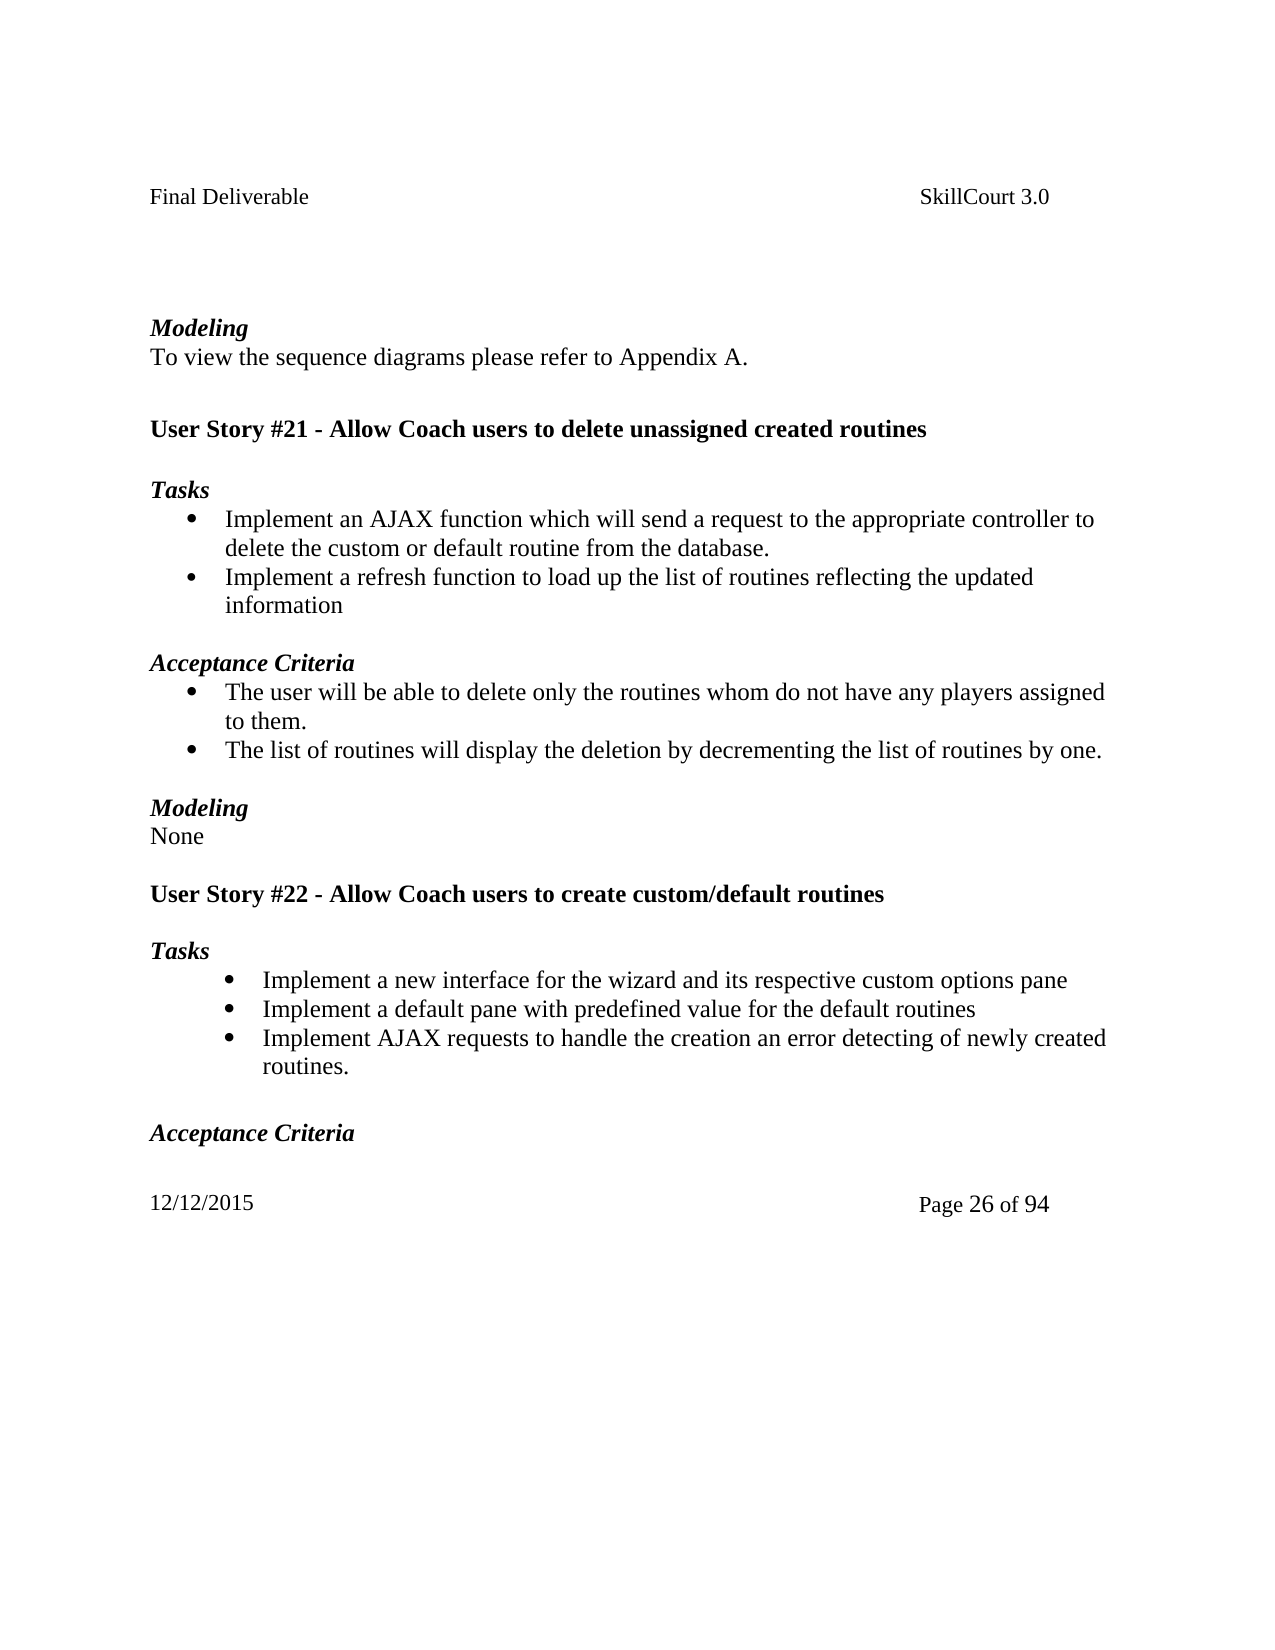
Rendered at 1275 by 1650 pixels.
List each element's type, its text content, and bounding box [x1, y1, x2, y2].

text User Story #21 - Allow Coach users to delete unassigned created routines [150, 414, 1125, 442]
list Implement an AJAX function which will send a request to the appropriate controller to delete the custom or default routine from the database. [187, 504, 1125, 562]
list The user will be able to delete only the routines whom do not have any players assigned to them. [187, 677, 1125, 735]
text None [150, 821, 1125, 850]
list Implement a new interface for the wizard and its respective custom options pane [225, 965, 1125, 994]
text User Story #22 - Allow Coach users to create custom/default routines [150, 879, 1125, 908]
text Modeling [150, 313, 1125, 342]
text Modeling [150, 793, 1125, 821]
list Implement a refresh function to load up the list of routines reflecting the updated information [187, 562, 1125, 619]
text To view the sequence diagrams please refer to Appendix A. [150, 342, 1125, 371]
list Implement AJAX requests to handle the creation an error detecting of newly created routines. [225, 1023, 1125, 1080]
text Acceptance Criteria [150, 1118, 1125, 1147]
list The list of routines will display the deletion by decrementing the list of routines by one. [187, 735, 1125, 763]
text Acceptance Criteria [150, 648, 1125, 677]
text Tasks [150, 936, 1125, 965]
list Implement a default pane with predefined value for the default routines [225, 994, 1125, 1023]
text Tasks [150, 476, 1125, 504]
